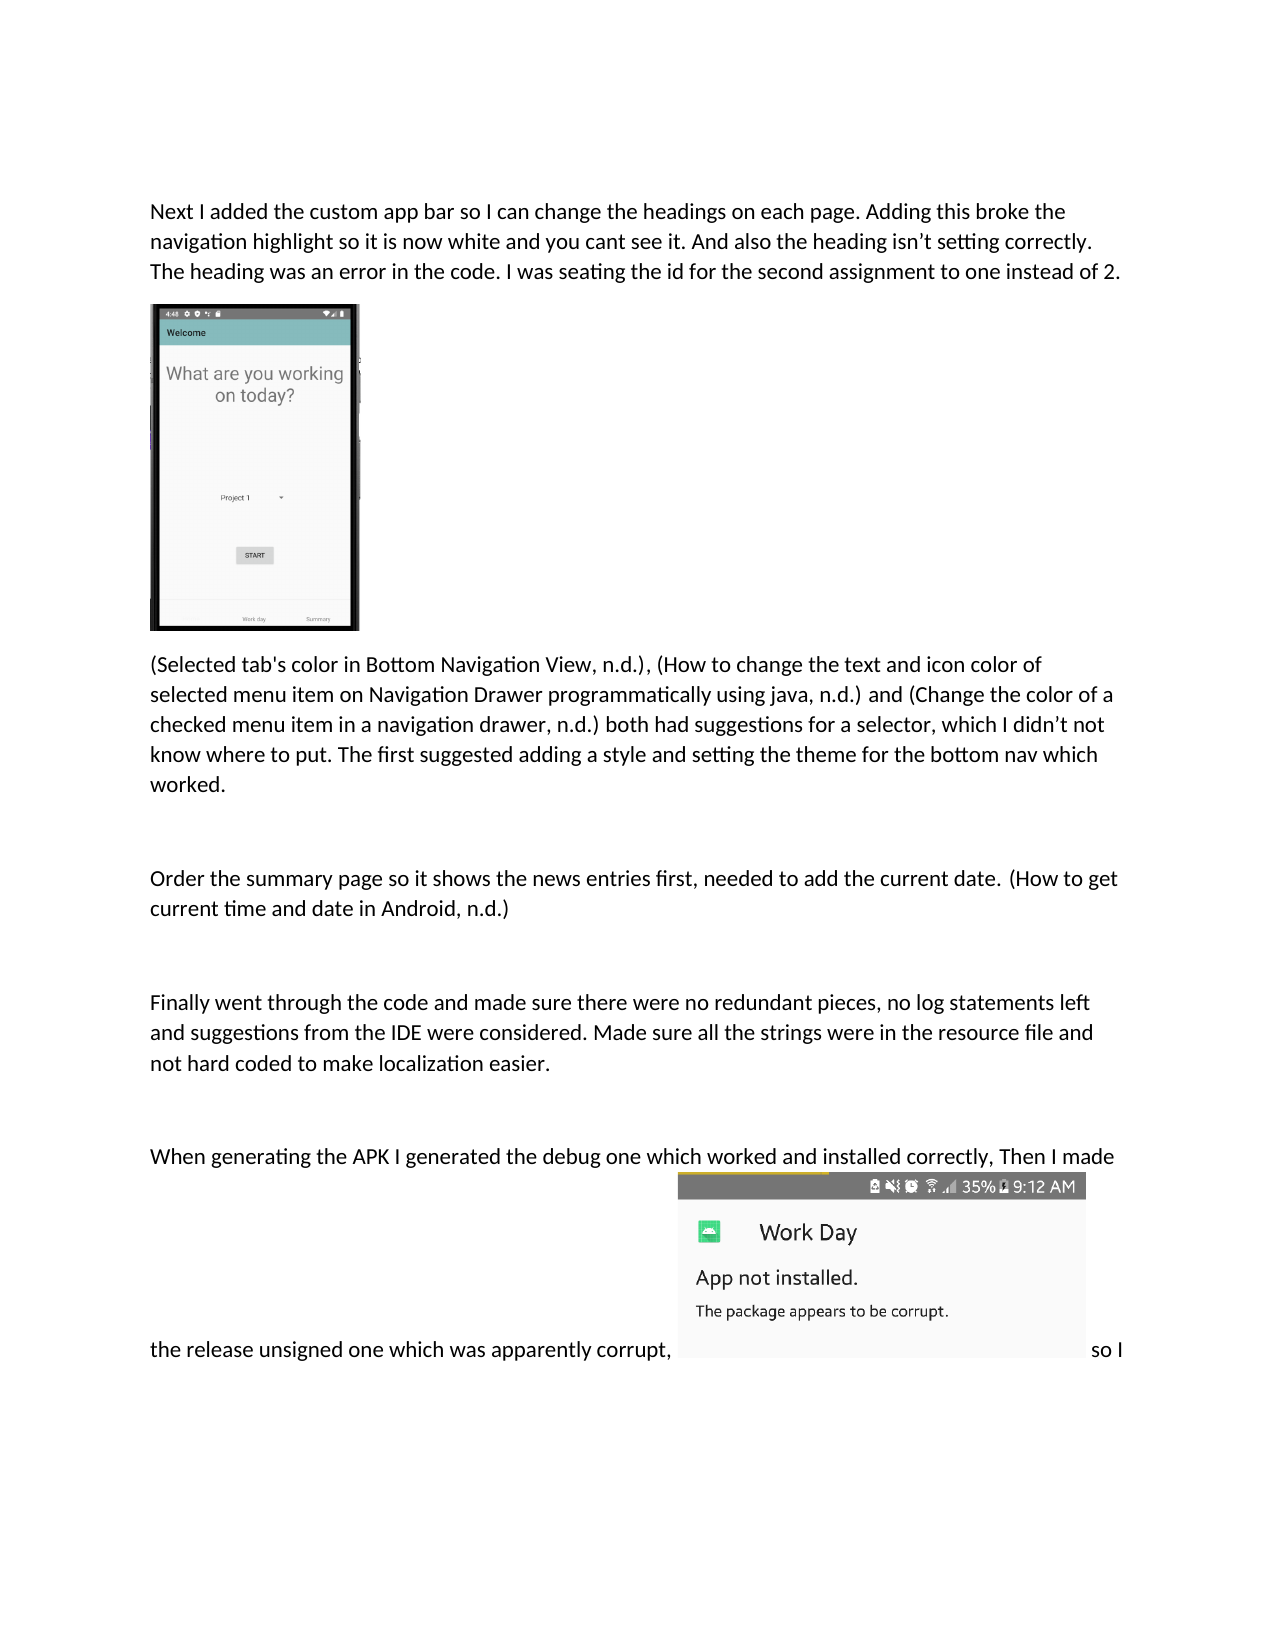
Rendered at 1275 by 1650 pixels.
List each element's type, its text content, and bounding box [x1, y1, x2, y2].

picture [677, 1172, 1086, 1358]
text Order the summary page so it shows the news entries first, needed to add the current date. [150, 864, 1125, 923]
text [150, 1142, 1125, 1363]
text Finally went through the code and made sure there were no redundant pieces, no log statements left and suggestions from the IDE were considered. Made sure all the strings were in the resource file and not hard coded to make localization easier. [150, 988, 1125, 1077]
text Next I added the custom app bar so I can change the headings on each page. Adding this broke the navigation highlight so it is now white and you cant see it. And also the heading isn’t setting correctly. The heading was an error in the code. I was seating the id for the second assignment to one instead of 2. [150, 197, 1125, 285]
text , and both had suggestions for a selector, which I didn’t not know where to put. The first suggested adding a style and setting the theme for the bottom nav which worked. [150, 650, 1125, 799]
picture [150, 304, 361, 631]
